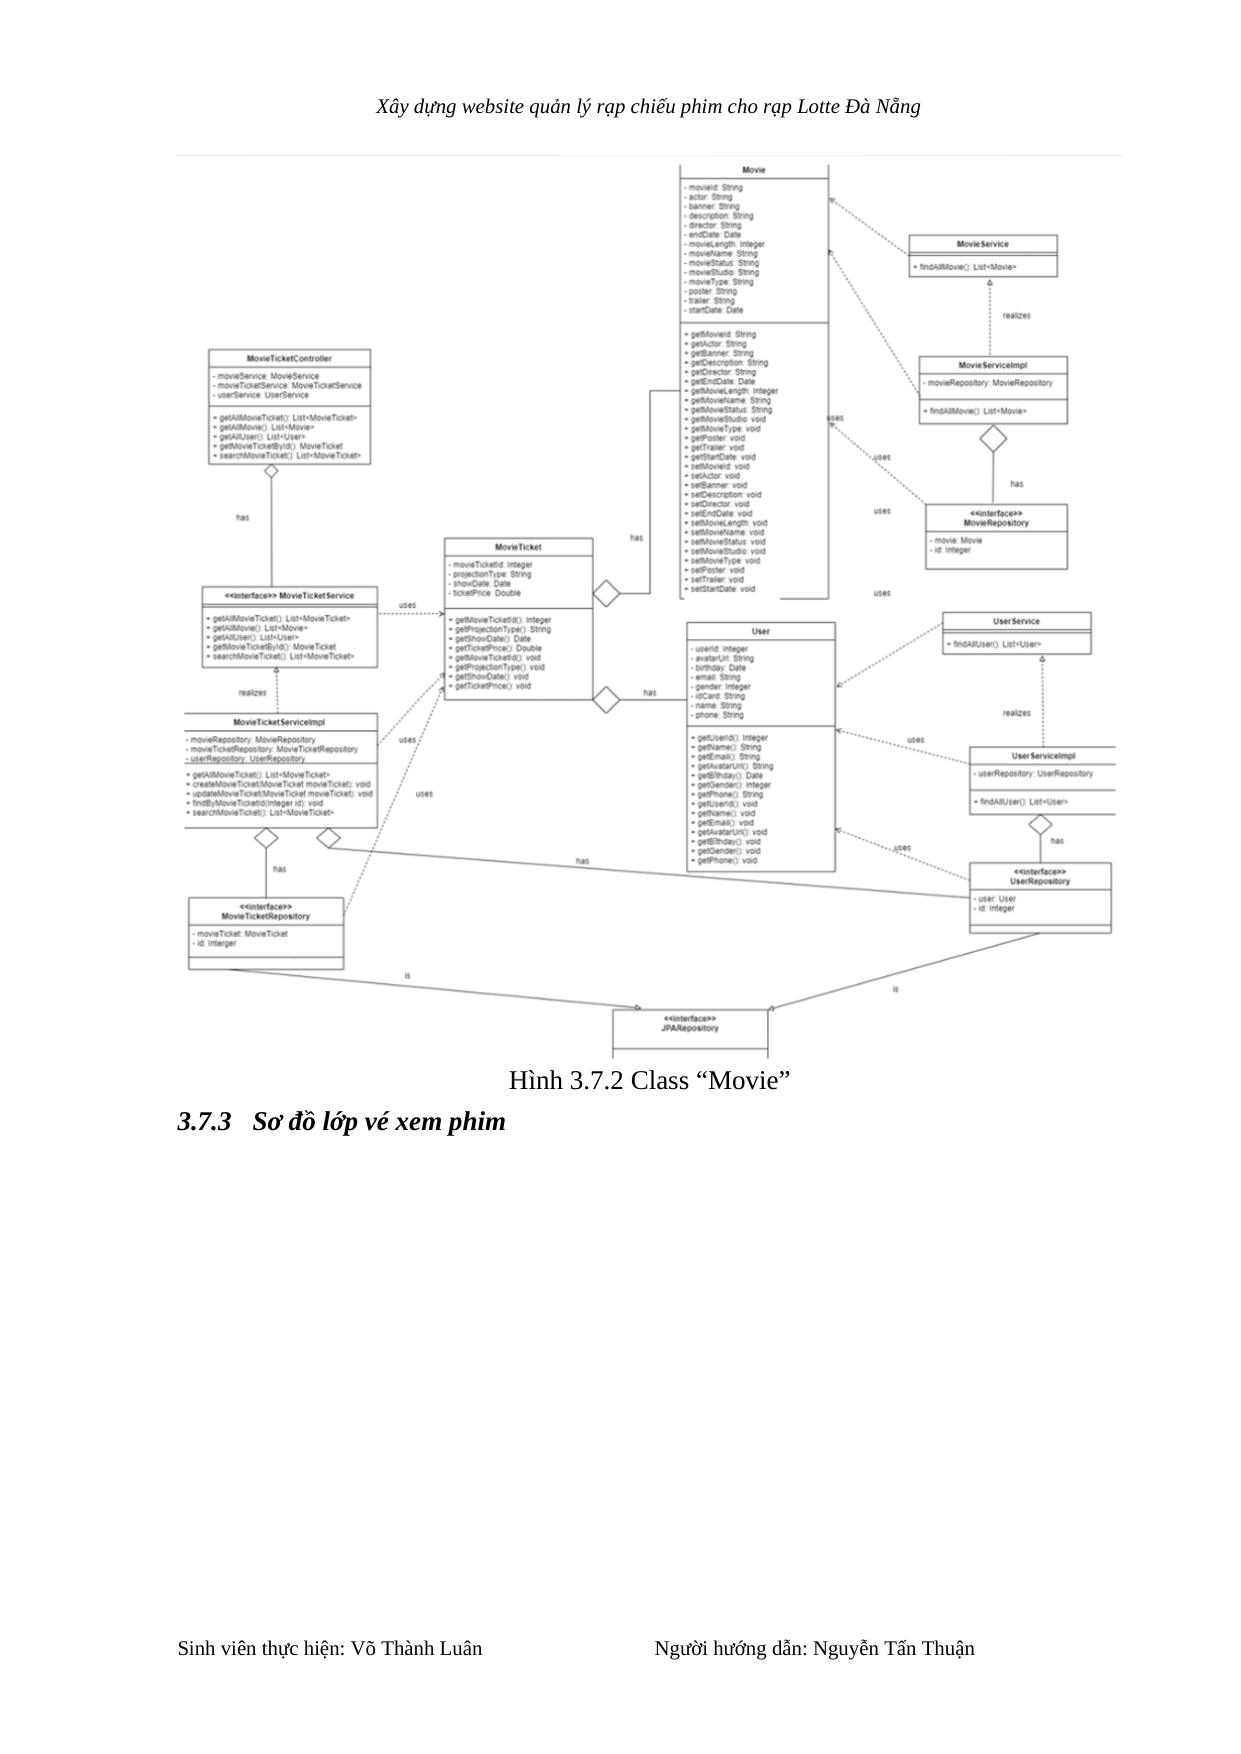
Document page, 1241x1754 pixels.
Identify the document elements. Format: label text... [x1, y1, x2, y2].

text Hình 3.7.2 Class “Movie” [177, 1065, 1122, 1096]
picture [177, 152, 1123, 1065]
list 3.7.3 Sơ đồ lớp vé xem phim [177, 1105, 1122, 1136]
